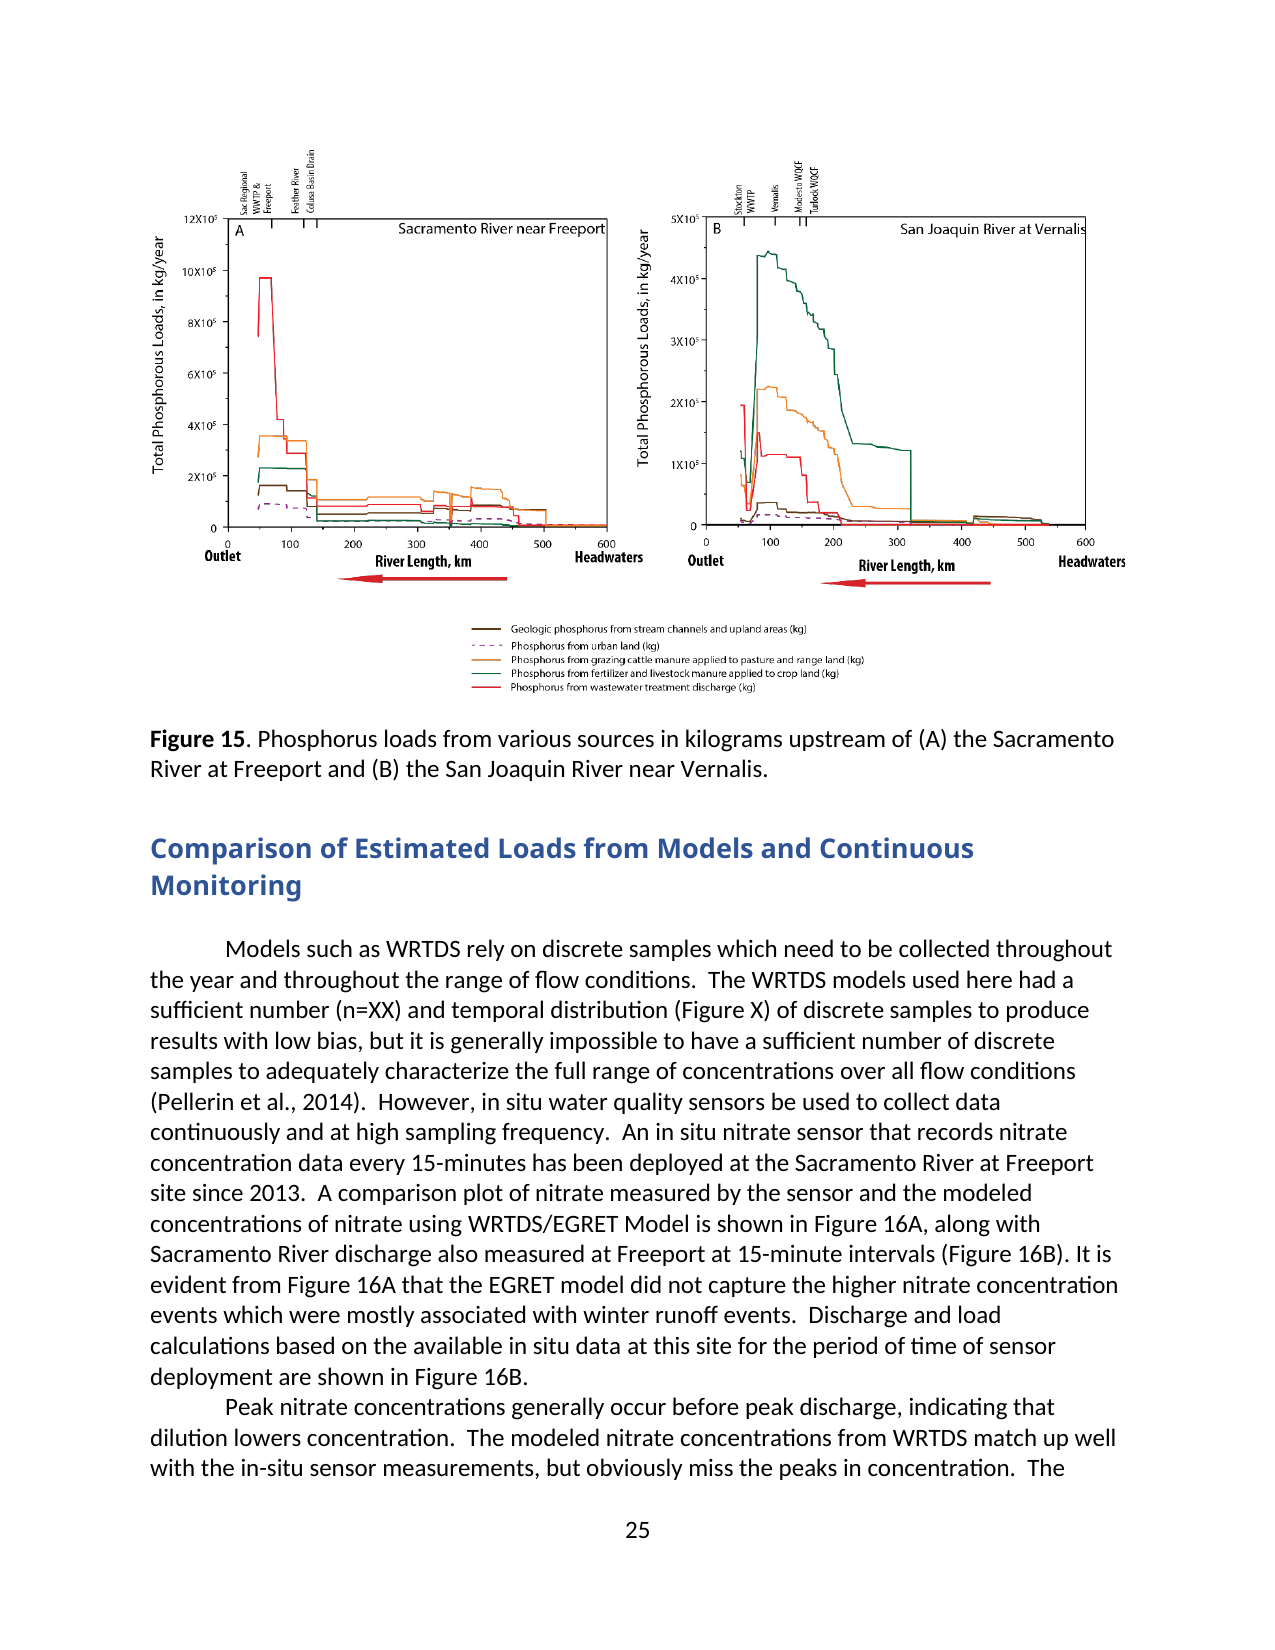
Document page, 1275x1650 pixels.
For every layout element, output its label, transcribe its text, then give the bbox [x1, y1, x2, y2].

subtitle Comparison of Estimated Loads from Models and Continuous Monitoring [150, 829, 1125, 903]
picture [150, 150, 1125, 693]
text Figure 15. Phosphorus loads from various sources in kilograms upstream of (A) the Sacramento River at Freeport and (B) the San Joaquin River near Vernalis. [150, 723, 1125, 784]
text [150, 1391, 1125, 1483]
text Models such as WRTDS rely on discrete samples which need to be collected throughout the year and throughout the range of flow conditions. The WRTDS models used here had a sufficient number (n=XX) and temporal distribution (Figure X) of discrete samples to produce results with low bias, but it is generally impossible to have a sufficient number of discrete samples to adequately characterize the full range of concentrations over all flow conditions (Pellerin et al., 2014). However, in situ water quality sensors be used to collect data continuously and at high sampling frequency. An in situ nitrate sensor that records nitrate concentration data every 15-minutes has been deployed at the Sacramento River at Freeport site since 2013. A comparison plot of nitrate measured by the sensor and the modeled concentrations of nitrate using WRTDS/EGRET Model is shown in Figure 16A, along with Sacramento River discharge also measured at Freeport at 15-minute intervals (Figure 16B). It is evident from Figure 16A that the EGRET model did not capture the higher nitrate concentration events which were mostly associated with winter runoff events. Discharge and load calculations based on the available in situ data at this site for the period of time of sensor deployment are shown in Figure 16B. [150, 933, 1125, 1391]
